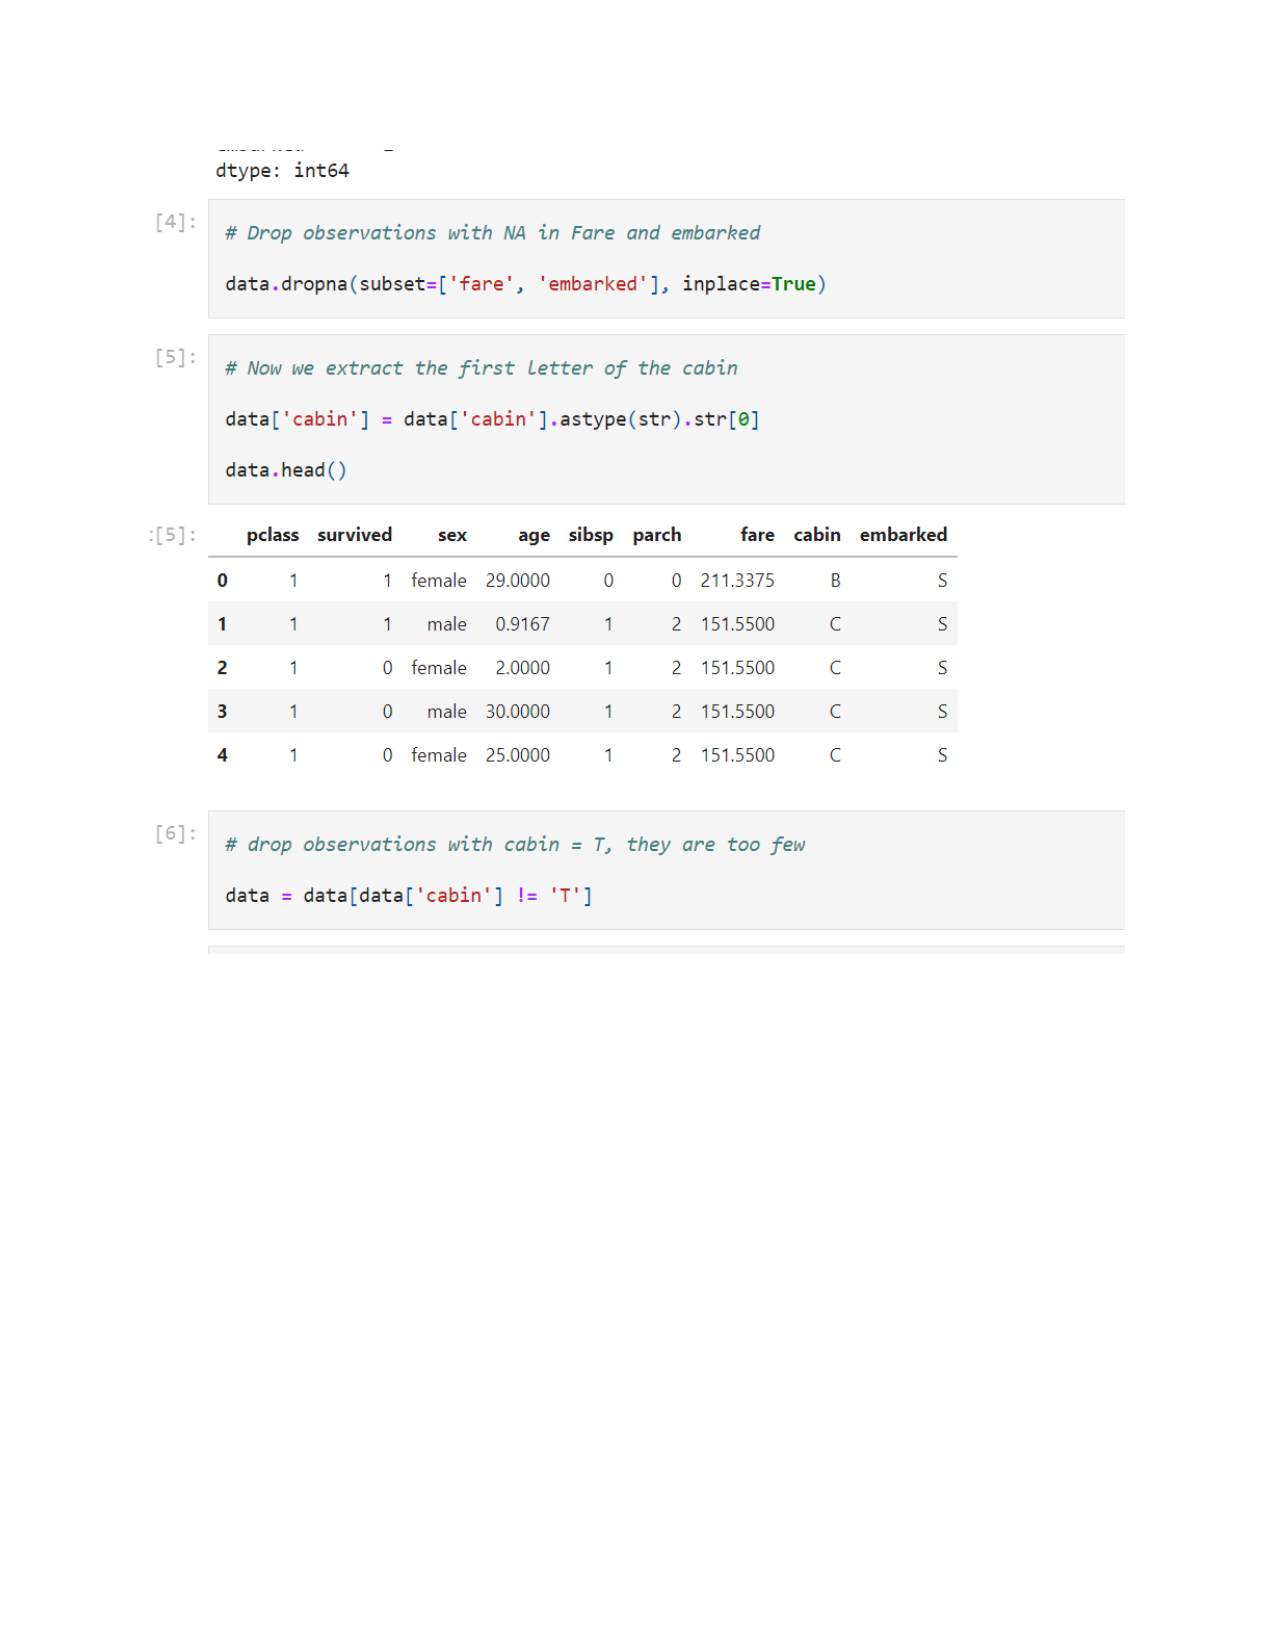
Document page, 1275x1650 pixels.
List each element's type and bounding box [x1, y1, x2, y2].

picture [150, 150, 1125, 954]
